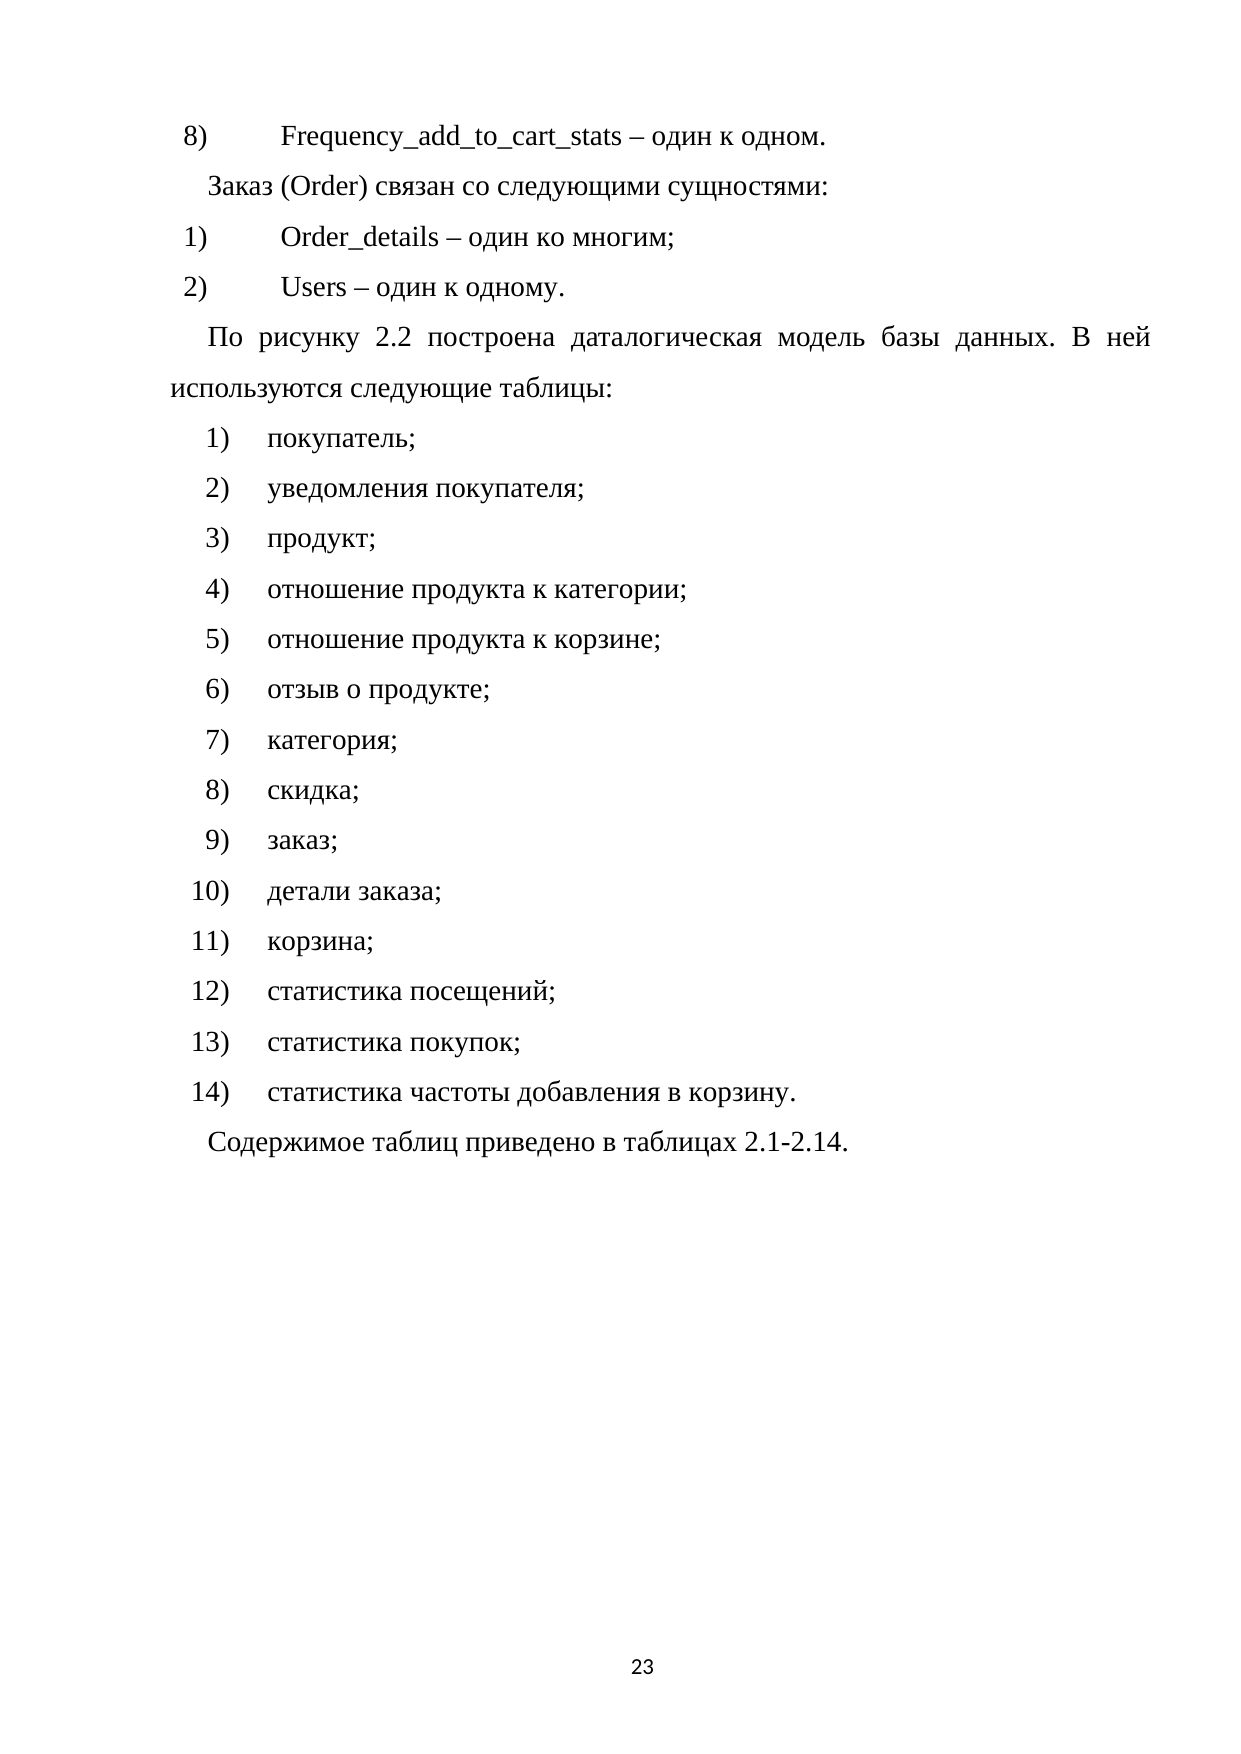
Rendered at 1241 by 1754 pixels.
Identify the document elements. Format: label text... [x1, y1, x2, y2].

list отношение продукта к корзине; [229, 621, 1152, 655]
list уведомления покупателя; [229, 470, 1152, 504]
list корзина; [229, 923, 1152, 957]
list отношение продукта к категории; [229, 571, 1152, 604]
list покупатель; [229, 420, 1152, 453]
list отзыв о продукте; [229, 672, 1152, 705]
list Frequency_add_to_cart_stats – один к одном. [170, 118, 1152, 152]
list статистика посещений; [229, 973, 1152, 1007]
text По рисунку 2.2 построена даталогическая модель базы данных. В ней используются следующие таблицы: [170, 319, 1152, 403]
list категория; [229, 722, 1152, 755]
list продукт; [229, 521, 1152, 554]
list статистика частоты добавления в корзину. [229, 1074, 1152, 1108]
list Users – один к одному. [170, 269, 1152, 303]
list детали заказа; [229, 873, 1152, 906]
list скидка; [229, 772, 1152, 806]
text Заказ (Order) связан со следующими сущностями: [170, 168, 1152, 202]
list статистика покупок; [229, 1024, 1152, 1057]
list Order_details – один ко многим; [170, 219, 1152, 252]
list заказ; [229, 822, 1152, 856]
text Содержимое таблиц приведено в таблицах 2.1-2.14. [170, 1124, 1152, 1158]
